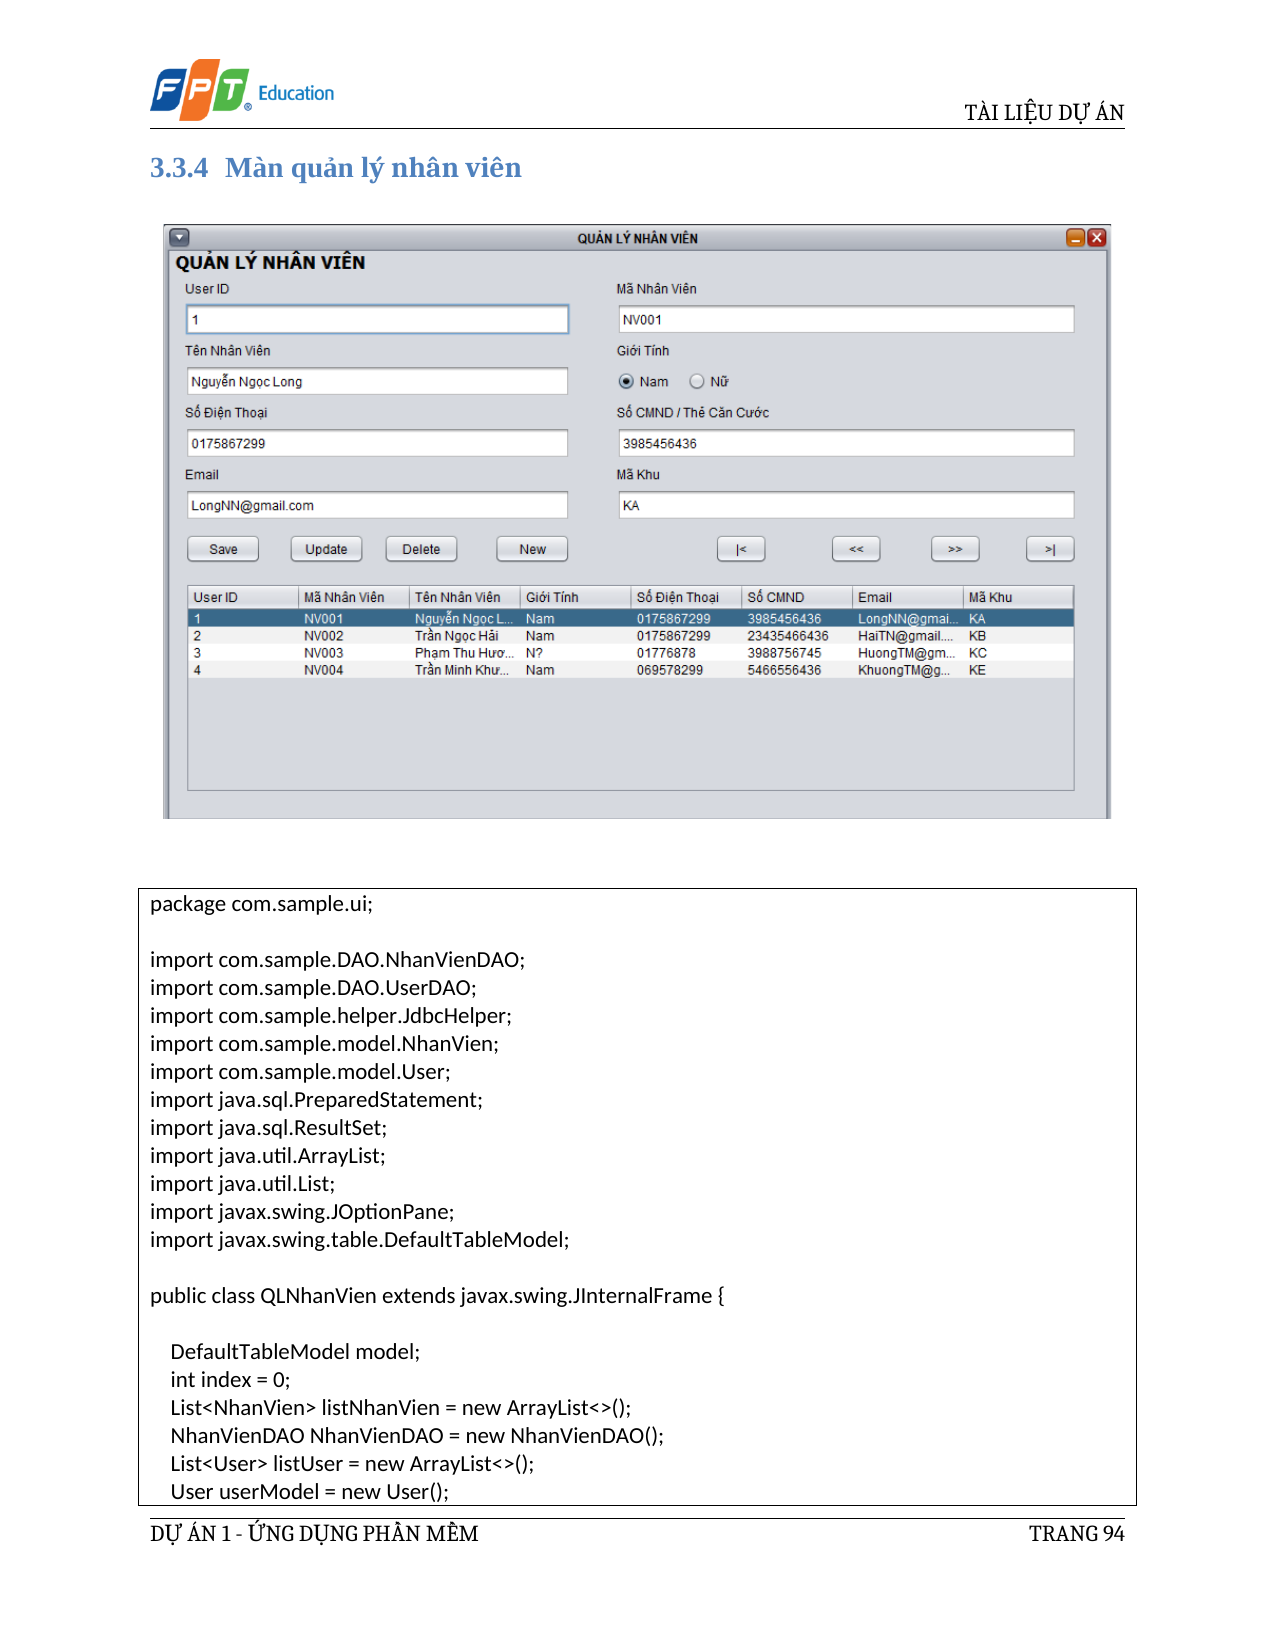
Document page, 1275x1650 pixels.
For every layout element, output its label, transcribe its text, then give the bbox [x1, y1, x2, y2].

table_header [139, 889, 1136, 1505]
subtitle Màn quản lý nhân viên [150, 150, 1125, 184]
picture [150, 59, 336, 121]
picture [163, 224, 1112, 819]
